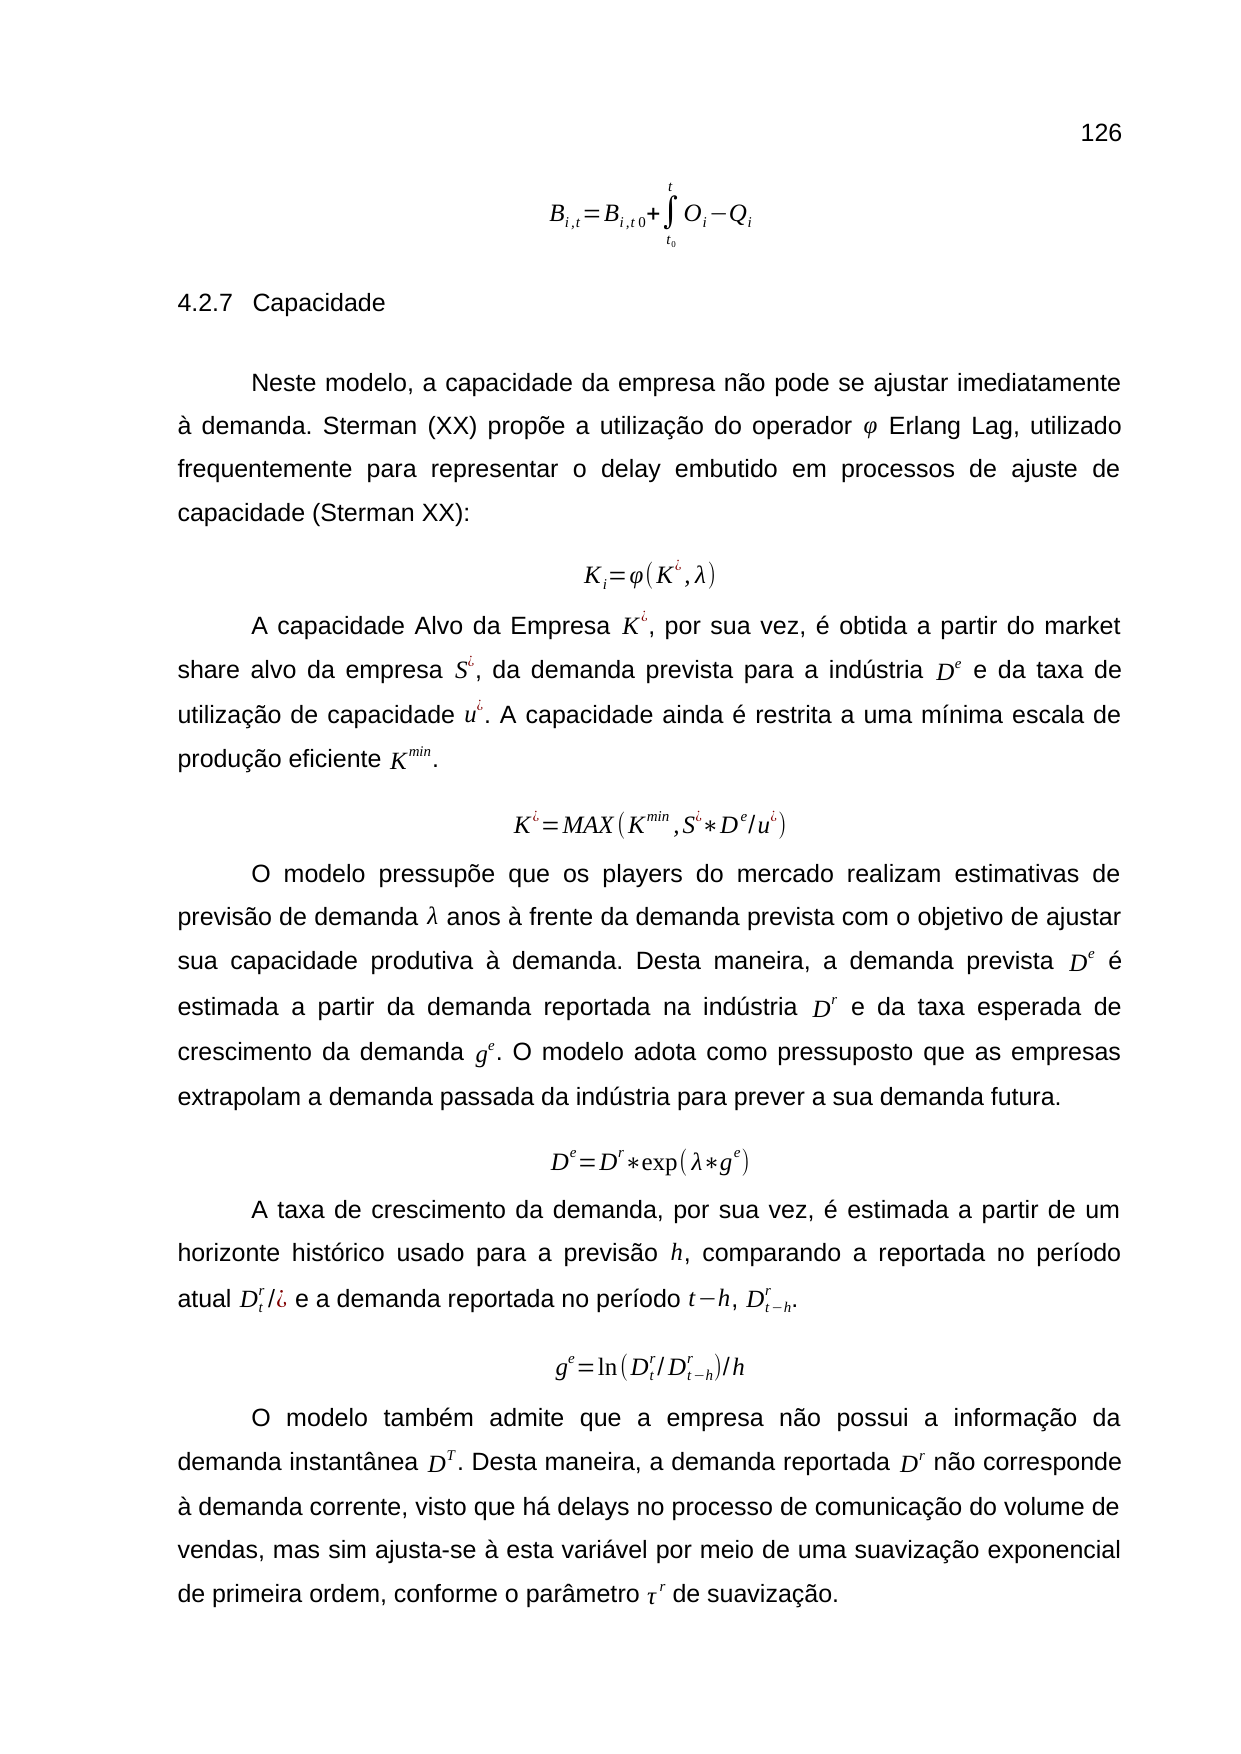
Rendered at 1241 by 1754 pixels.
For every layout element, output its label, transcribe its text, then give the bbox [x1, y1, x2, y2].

subtitle Capacidade [177, 288, 1122, 316]
text O modelo também admite que a empresa não possui a informação da demanda instantânea . Desta maneira, a demanda reportada não corresponde à demanda corrente, visto que há delays no processo de comunicação do volume de vendas, mas sim ajusta-se à esta variável por meio de uma suavização exponencial de primeira ordem, conforme o parâmetro de suavização. [177, 1403, 1122, 1609]
text A capacidade Alvo da Empresa , por sua vez, é obtida a partir do market share alvo da empresa , da demanda prevista para a indústria e da taxa de utilização de capacidade . A capacidade ainda é restrita a uma mínima escala de produção eficiente . [177, 611, 1122, 774]
text Neste modelo, a capacidade da empresa não pode se ajustar imediatamente à demanda. Sterman (XX) propõe a utilização do operador Erlang Lag, utilizado frequentemente para representar o delay embutido em processos de ajuste de capacidade (Sterman XX): [177, 368, 1122, 526]
text A taxa de crescimento da demanda, por sua vez, é estimada a partir de um horizonte histórico usado para a previsão , comparando a reportada no período atual e a demanda reportada no período , . [177, 1195, 1122, 1316]
text O modelo pressupõe que os players do mercado realizam estimativas de previsão de demanda anos à frente da demanda prevista com o objetivo de ajustar sua capacidade produtiva à demanda. Desta maneira, a demanda prevista é estimada a partir da demanda reportada na indústria e da taxa esperada de crescimento da demanda . O modelo adota como pressuposto que as empresas extrapolam a demanda passada da indústria para prever a sua demanda futura. [177, 859, 1122, 1110]
